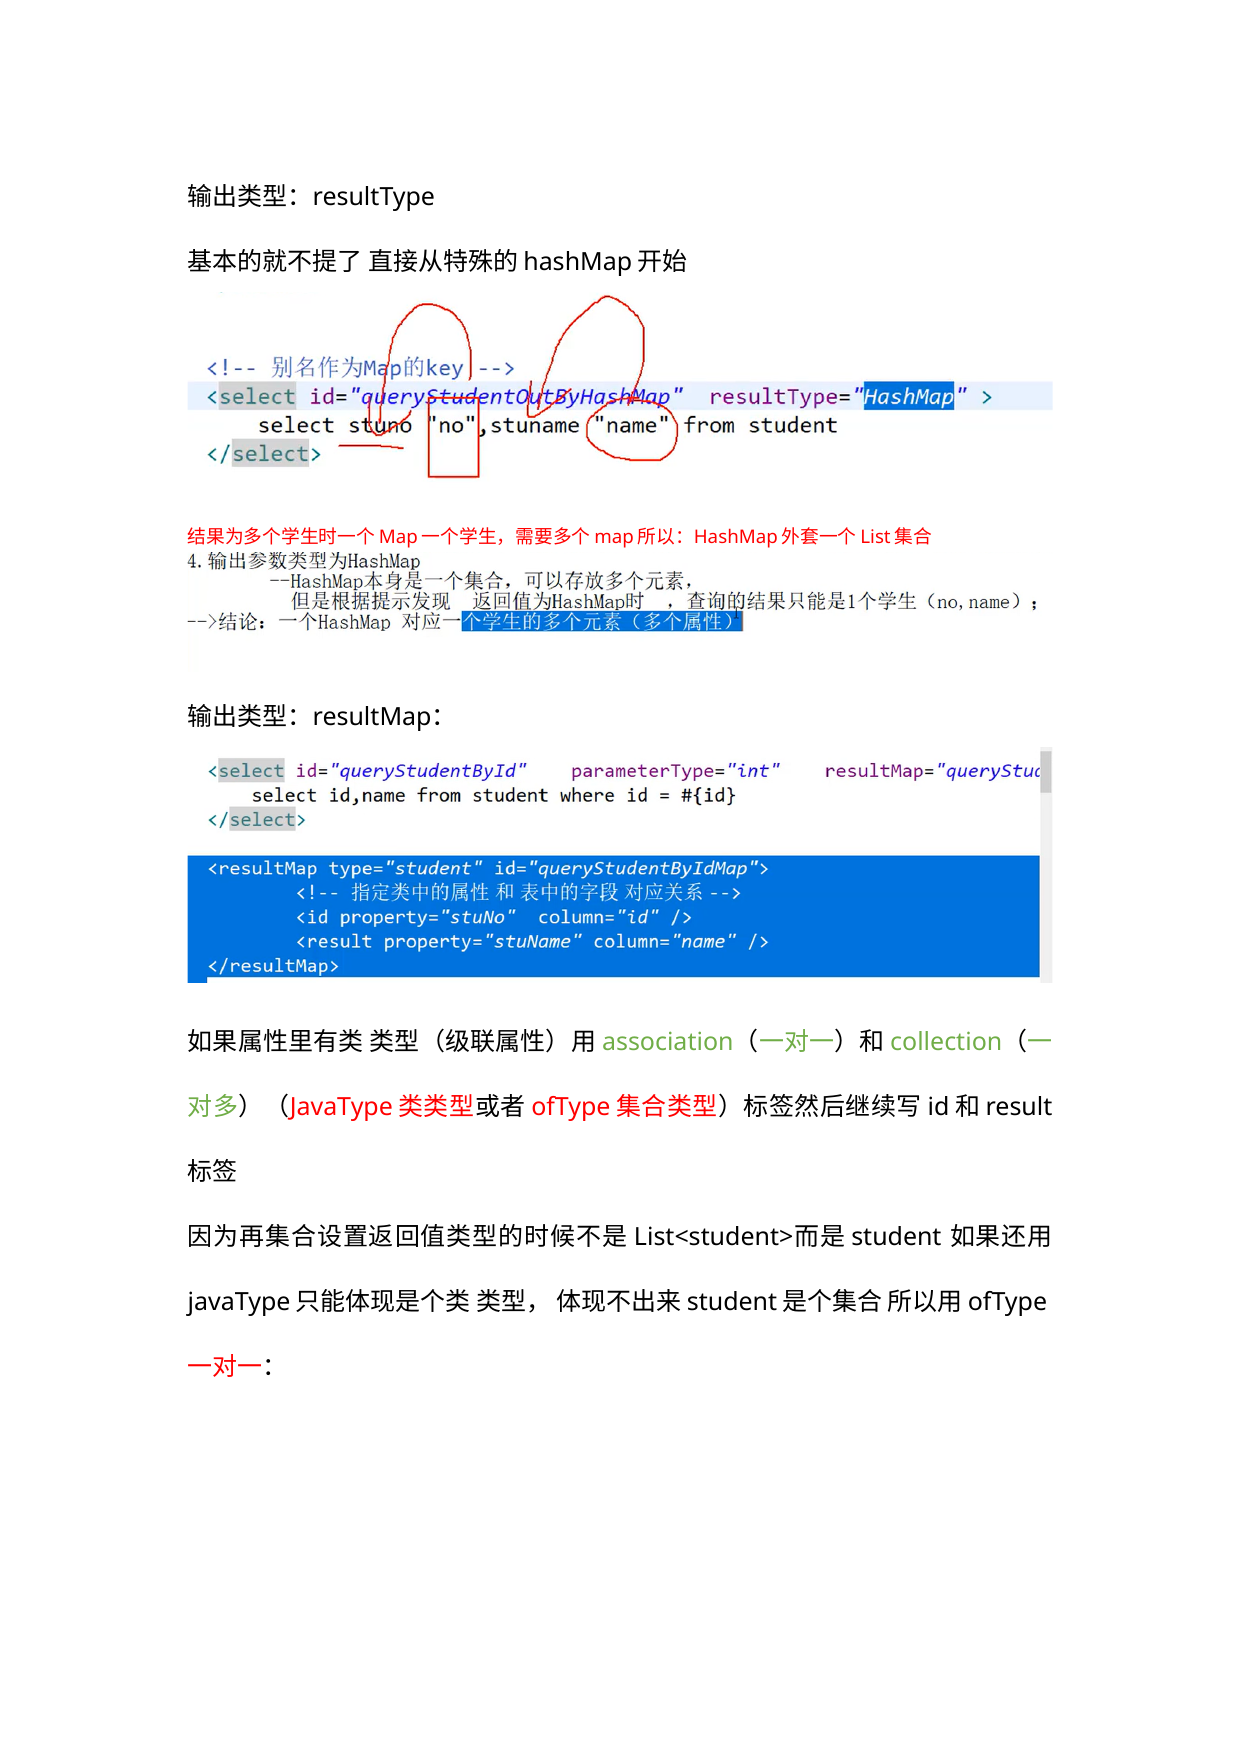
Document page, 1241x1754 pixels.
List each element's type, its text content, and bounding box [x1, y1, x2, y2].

text 输出类型：resultType [187, 162, 1053, 227]
picture [187, 292, 1053, 491]
text 基本的就不提了 直接从特殊的hashMap开始 [187, 227, 1053, 292]
text 因为再集合设置返回值类型的时候不是List<student>而是student 如果还用javaType只能体现是个类 类型， 体现不出来student是个集合 所以用ofType [187, 1202, 1053, 1332]
text 如果属性里有类 类型（级联属性）用association（一对一）和collection（一对多）（JavaType类类型或者ofType集合类型）标签然后继续写id和result标签 [187, 1007, 1053, 1202]
text 结果为多个学生时一个Map一个学生，需要多个map所以：HashMap外套一个List集合 [187, 519, 1053, 552]
text 输出类型：resultMap： [187, 682, 1053, 747]
text 一对一： [187, 1332, 1053, 1397]
picture [187, 552, 1053, 672]
picture [187, 747, 1053, 983]
